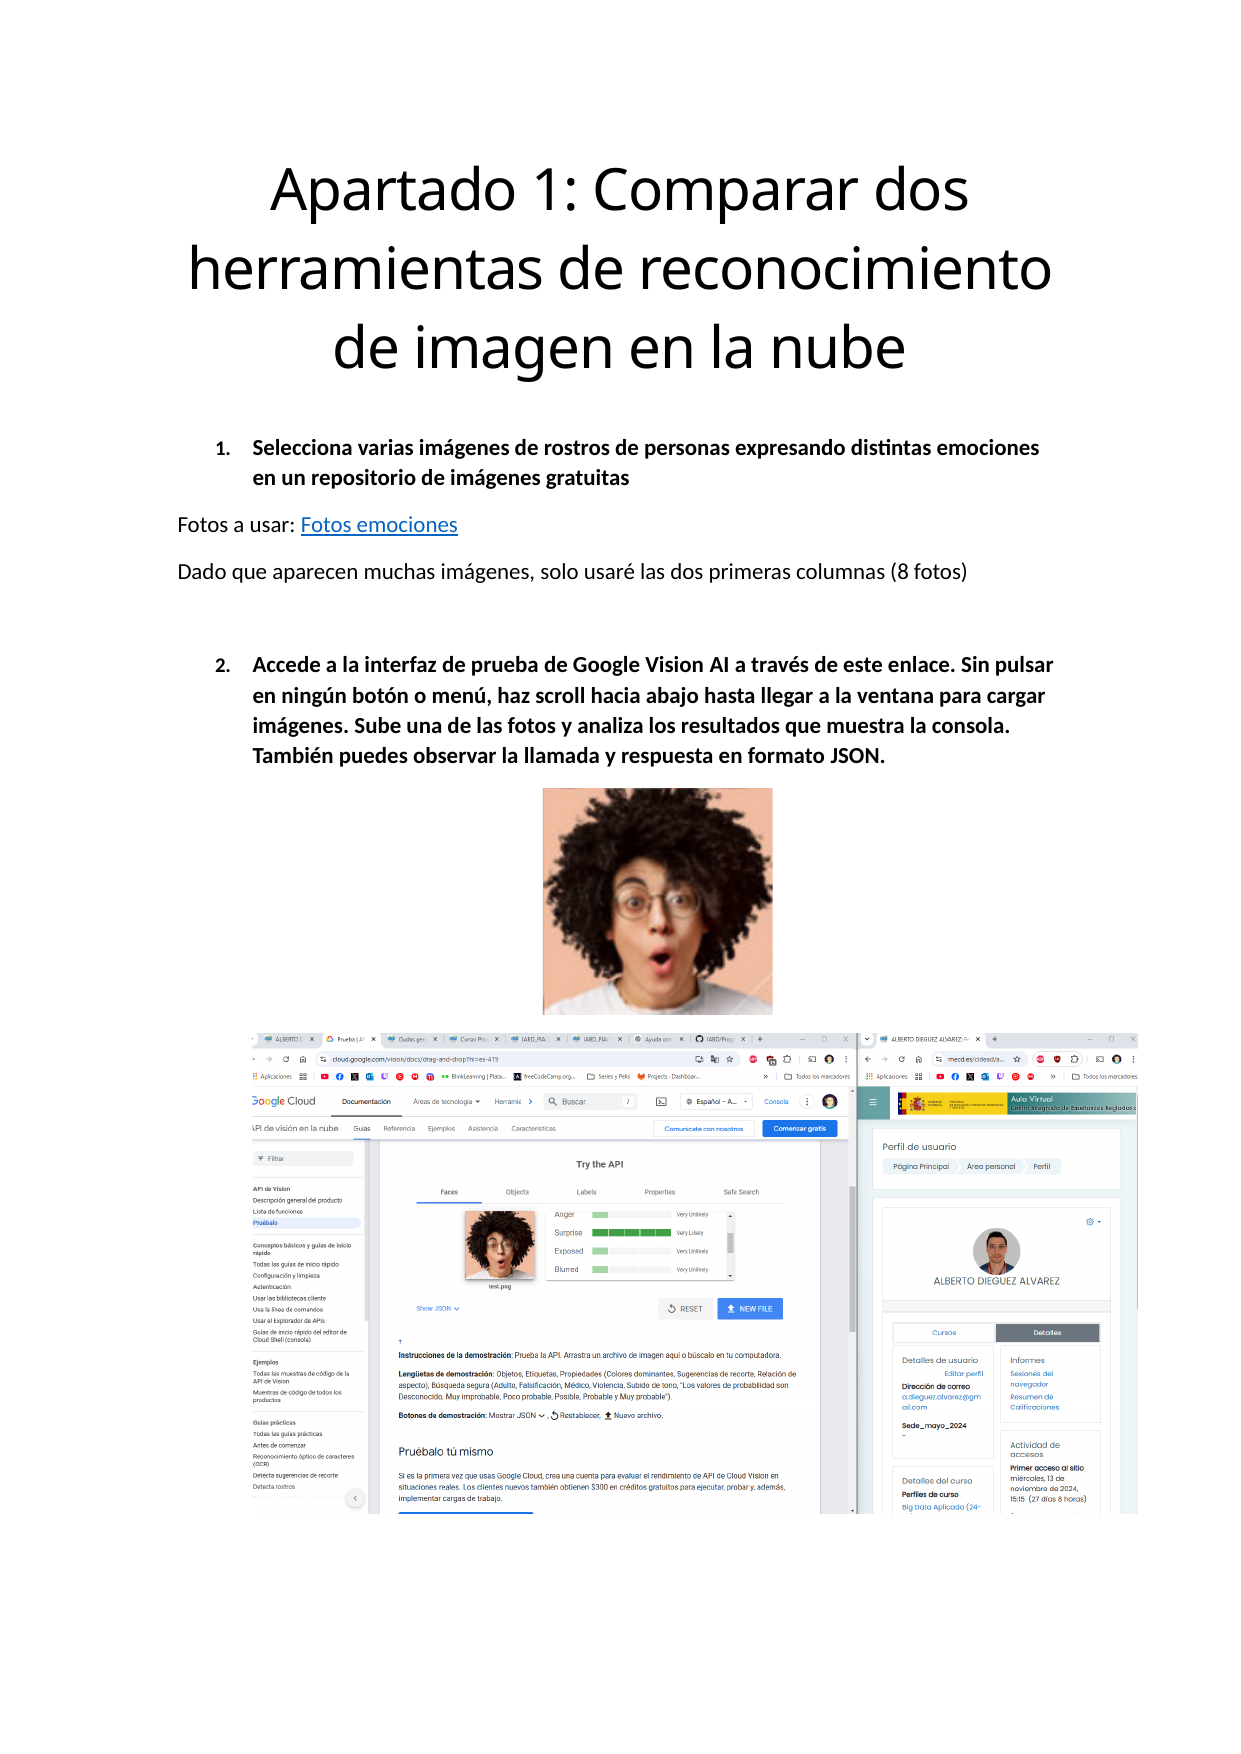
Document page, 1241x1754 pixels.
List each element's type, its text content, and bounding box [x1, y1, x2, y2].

picture [542, 788, 773, 1015]
list Selecciona varias imágenes de rostros de personas expresando distintas emociones en un repositorio de imágenes gratuitas [215, 433, 1063, 491]
picture [252, 1033, 1138, 1514]
text Dado que aparecen muchas imágenes, solo usaré las dos primeras columnas (8 fotos) [177, 557, 1063, 585]
list Accede a la interfaz de prueba de Google Vision AI a través de este enlace. Sin pulsar en ningún botón o menú, haz scroll hacia abajo hasta llegar a la ventana para cargar imágenes. Sube una de las fotos y analiza los resultados que muestra la consola. También puedes observar la llamada y respuesta en formato JSON. [215, 651, 1063, 769]
title Apartado 1: Comparar dos herramientas de reconocimiento de imagen en la nube [177, 148, 1063, 386]
text Fotos a usar: Fotos emociones [177, 510, 1063, 538]
